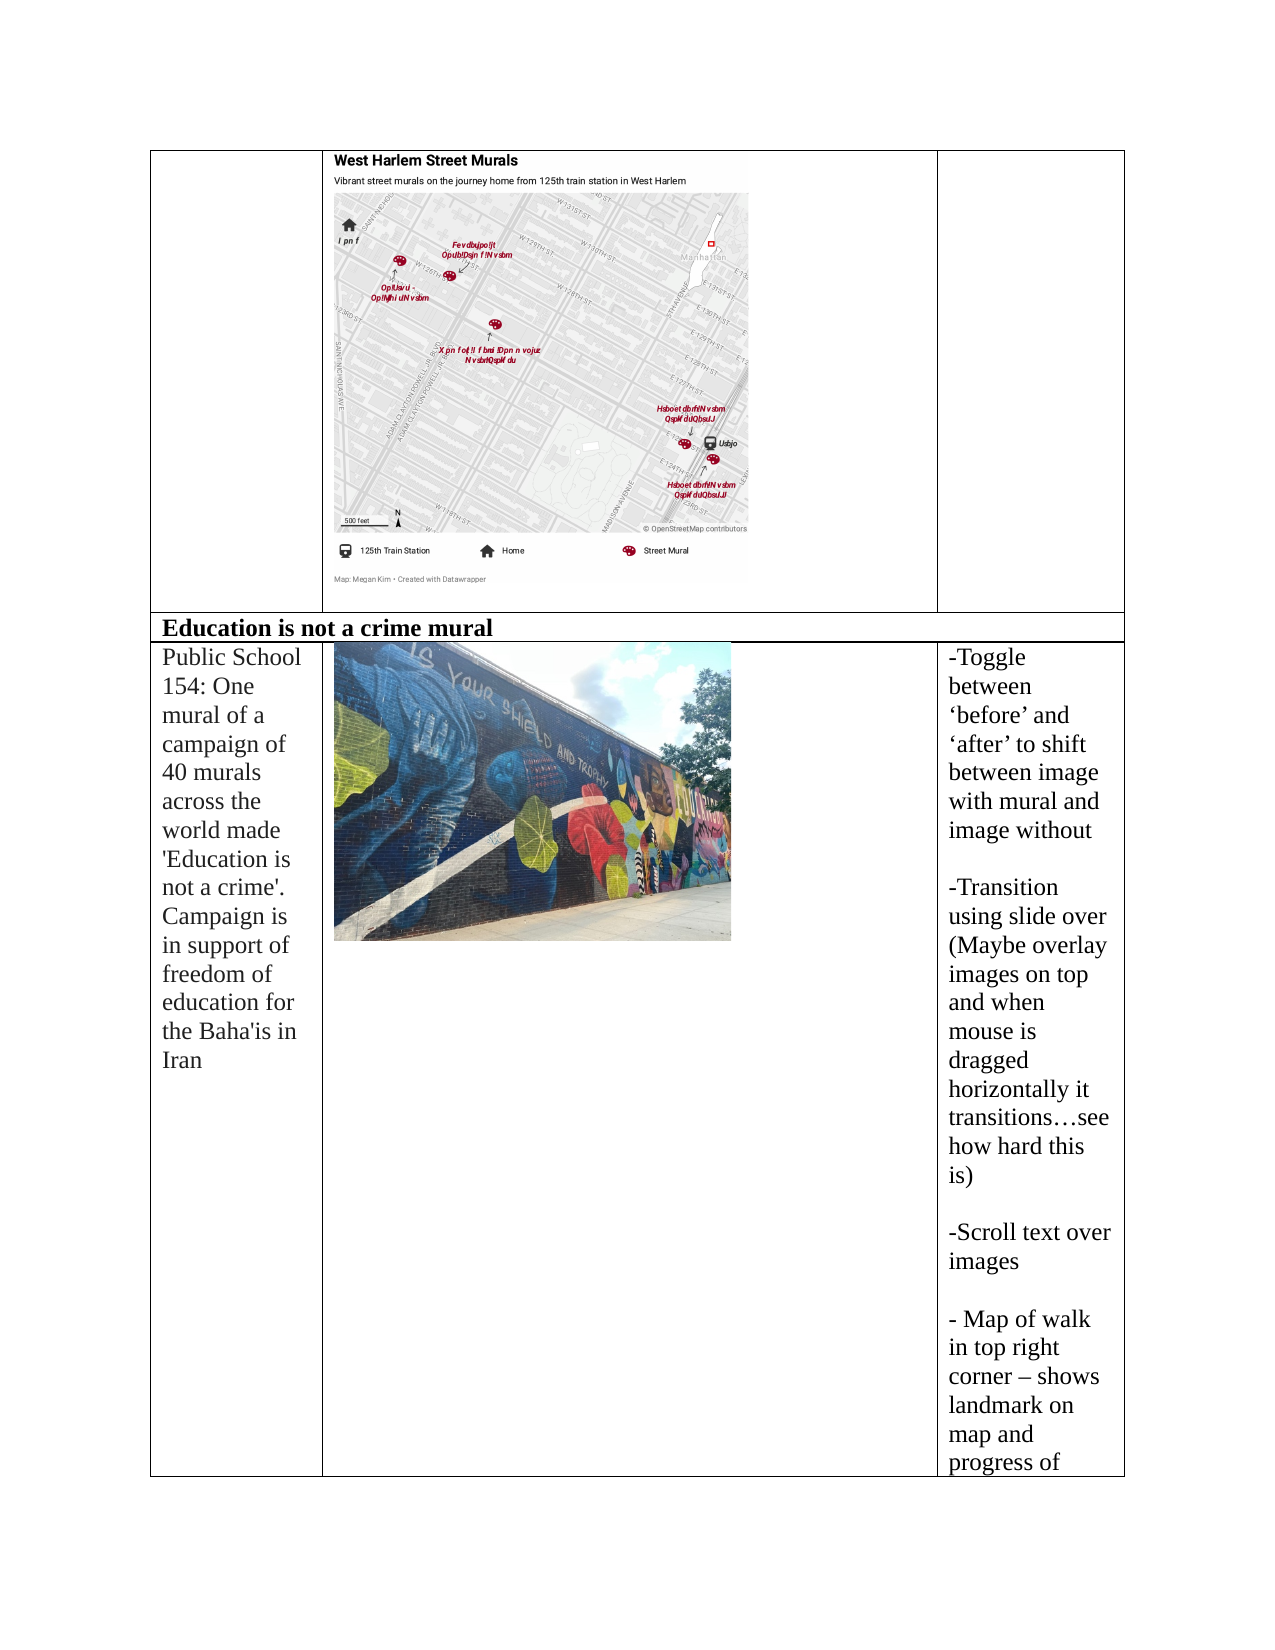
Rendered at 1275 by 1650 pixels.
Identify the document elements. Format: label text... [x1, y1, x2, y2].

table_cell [323, 151, 937, 612]
picture [334, 642, 732, 941]
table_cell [938, 151, 1124, 612]
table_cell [151, 151, 322, 612]
table_cell Education is not a crime mural [151, 613, 1124, 641]
picture [334, 151, 749, 583]
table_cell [151, 643, 322, 1476]
table_cell [323, 643, 937, 1476]
